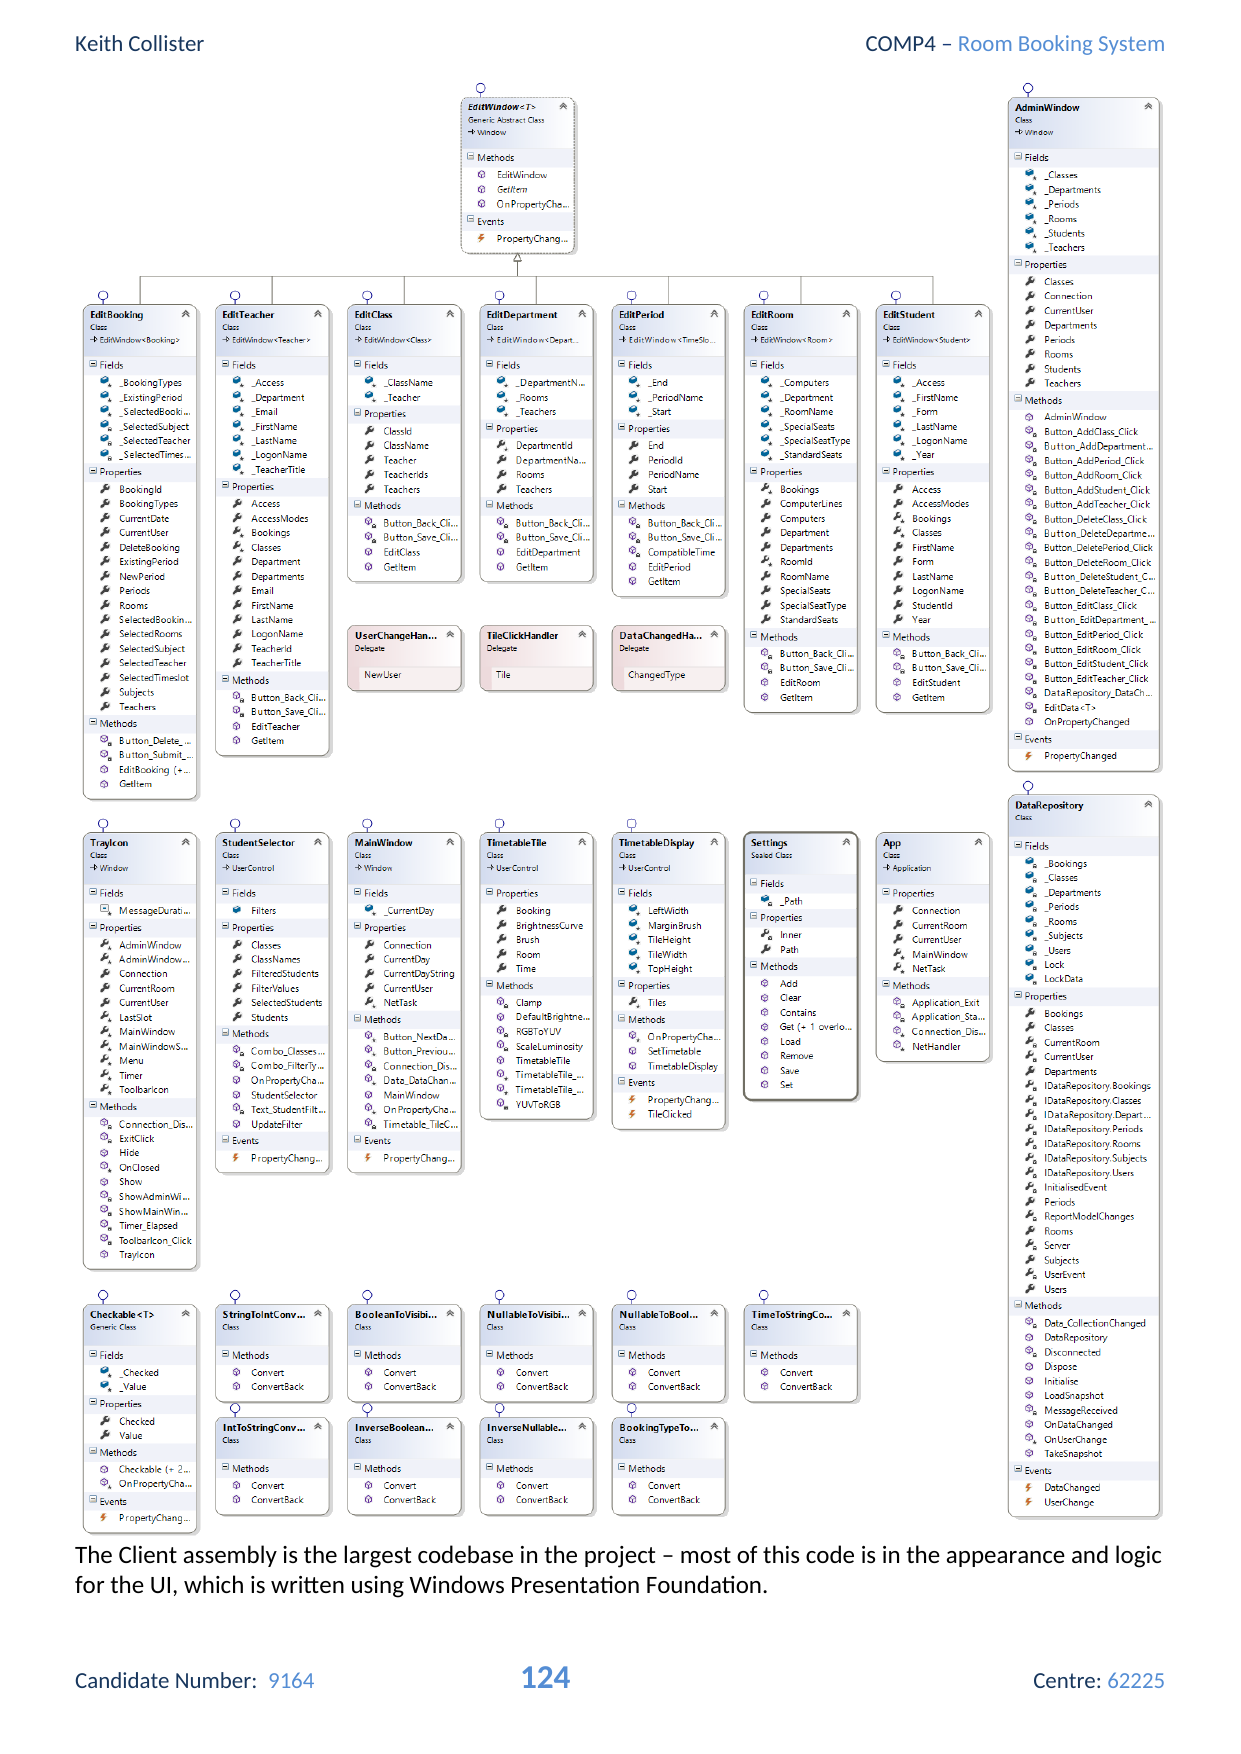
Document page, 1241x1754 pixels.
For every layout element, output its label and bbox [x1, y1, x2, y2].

picture [75, 75, 1166, 1539]
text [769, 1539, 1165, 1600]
